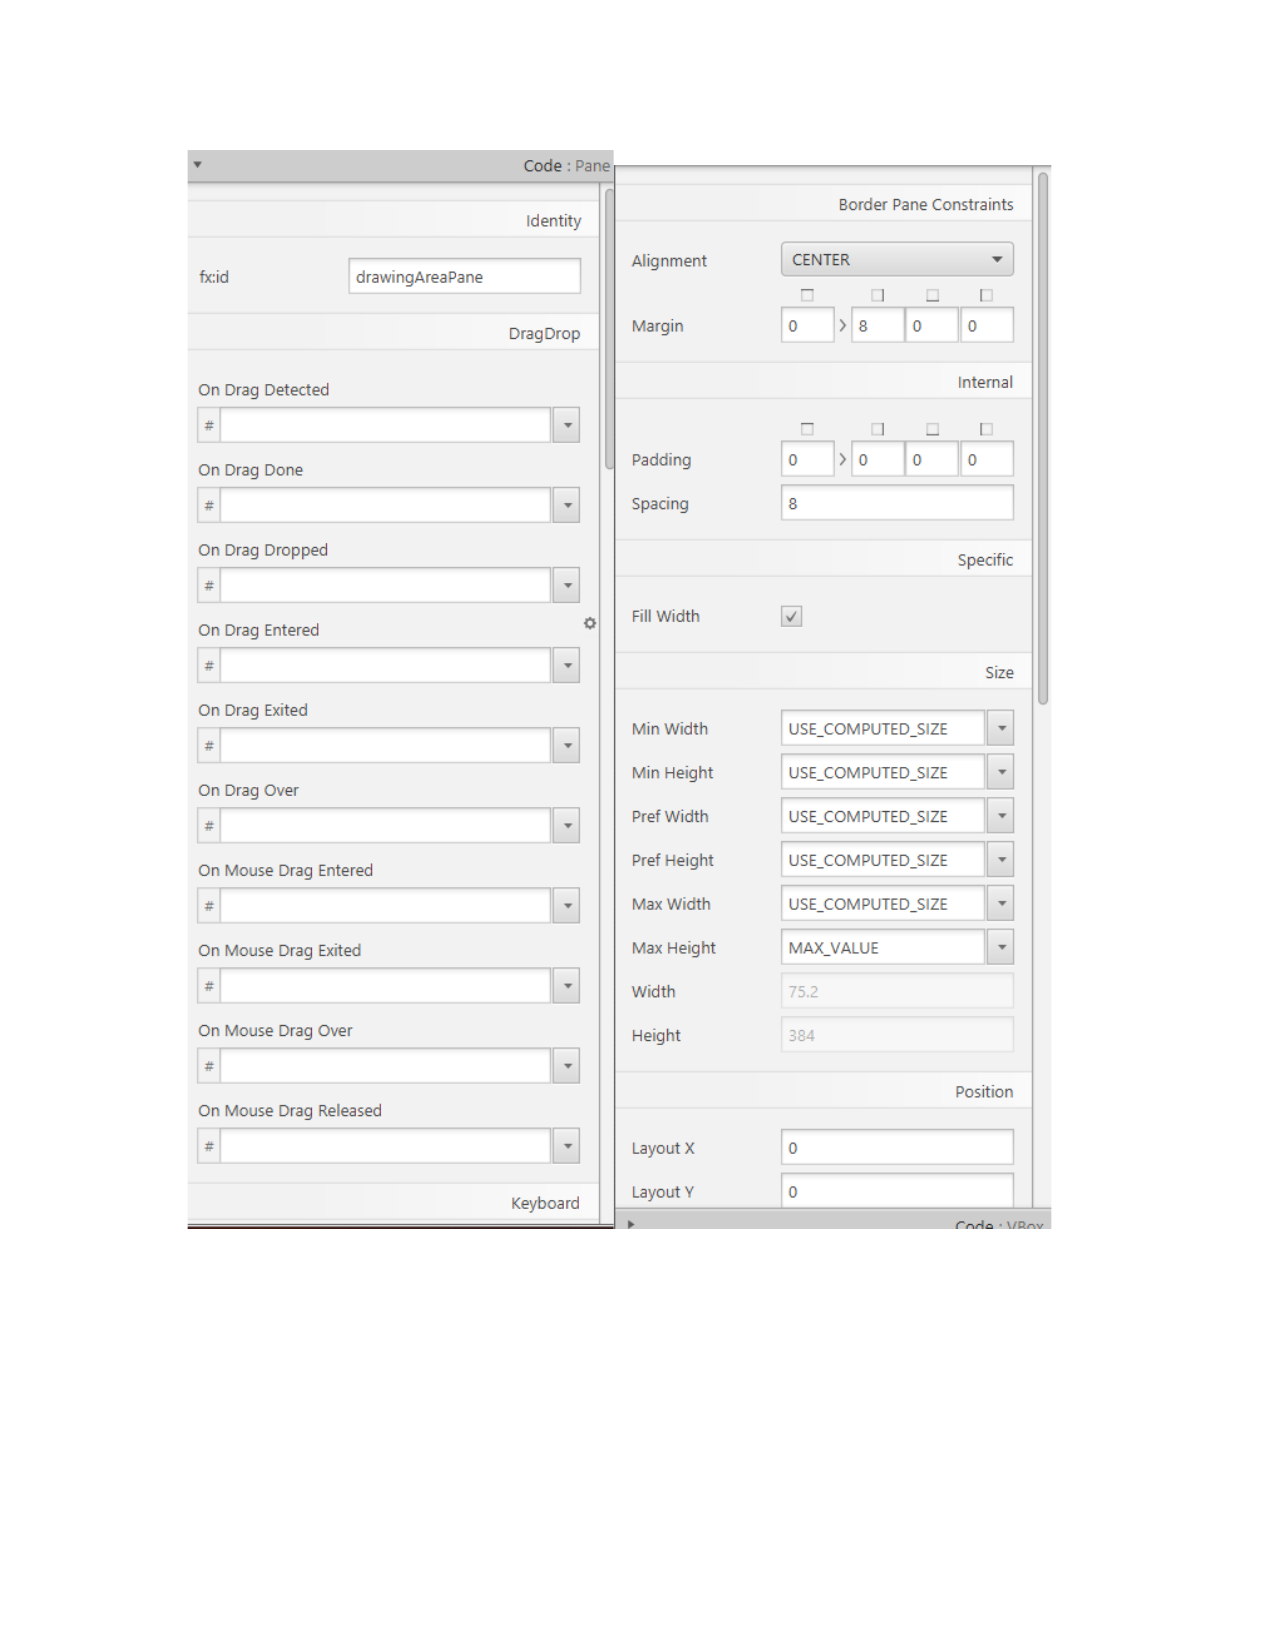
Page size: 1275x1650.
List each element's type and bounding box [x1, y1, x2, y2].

picture [187, 150, 1052, 1229]
